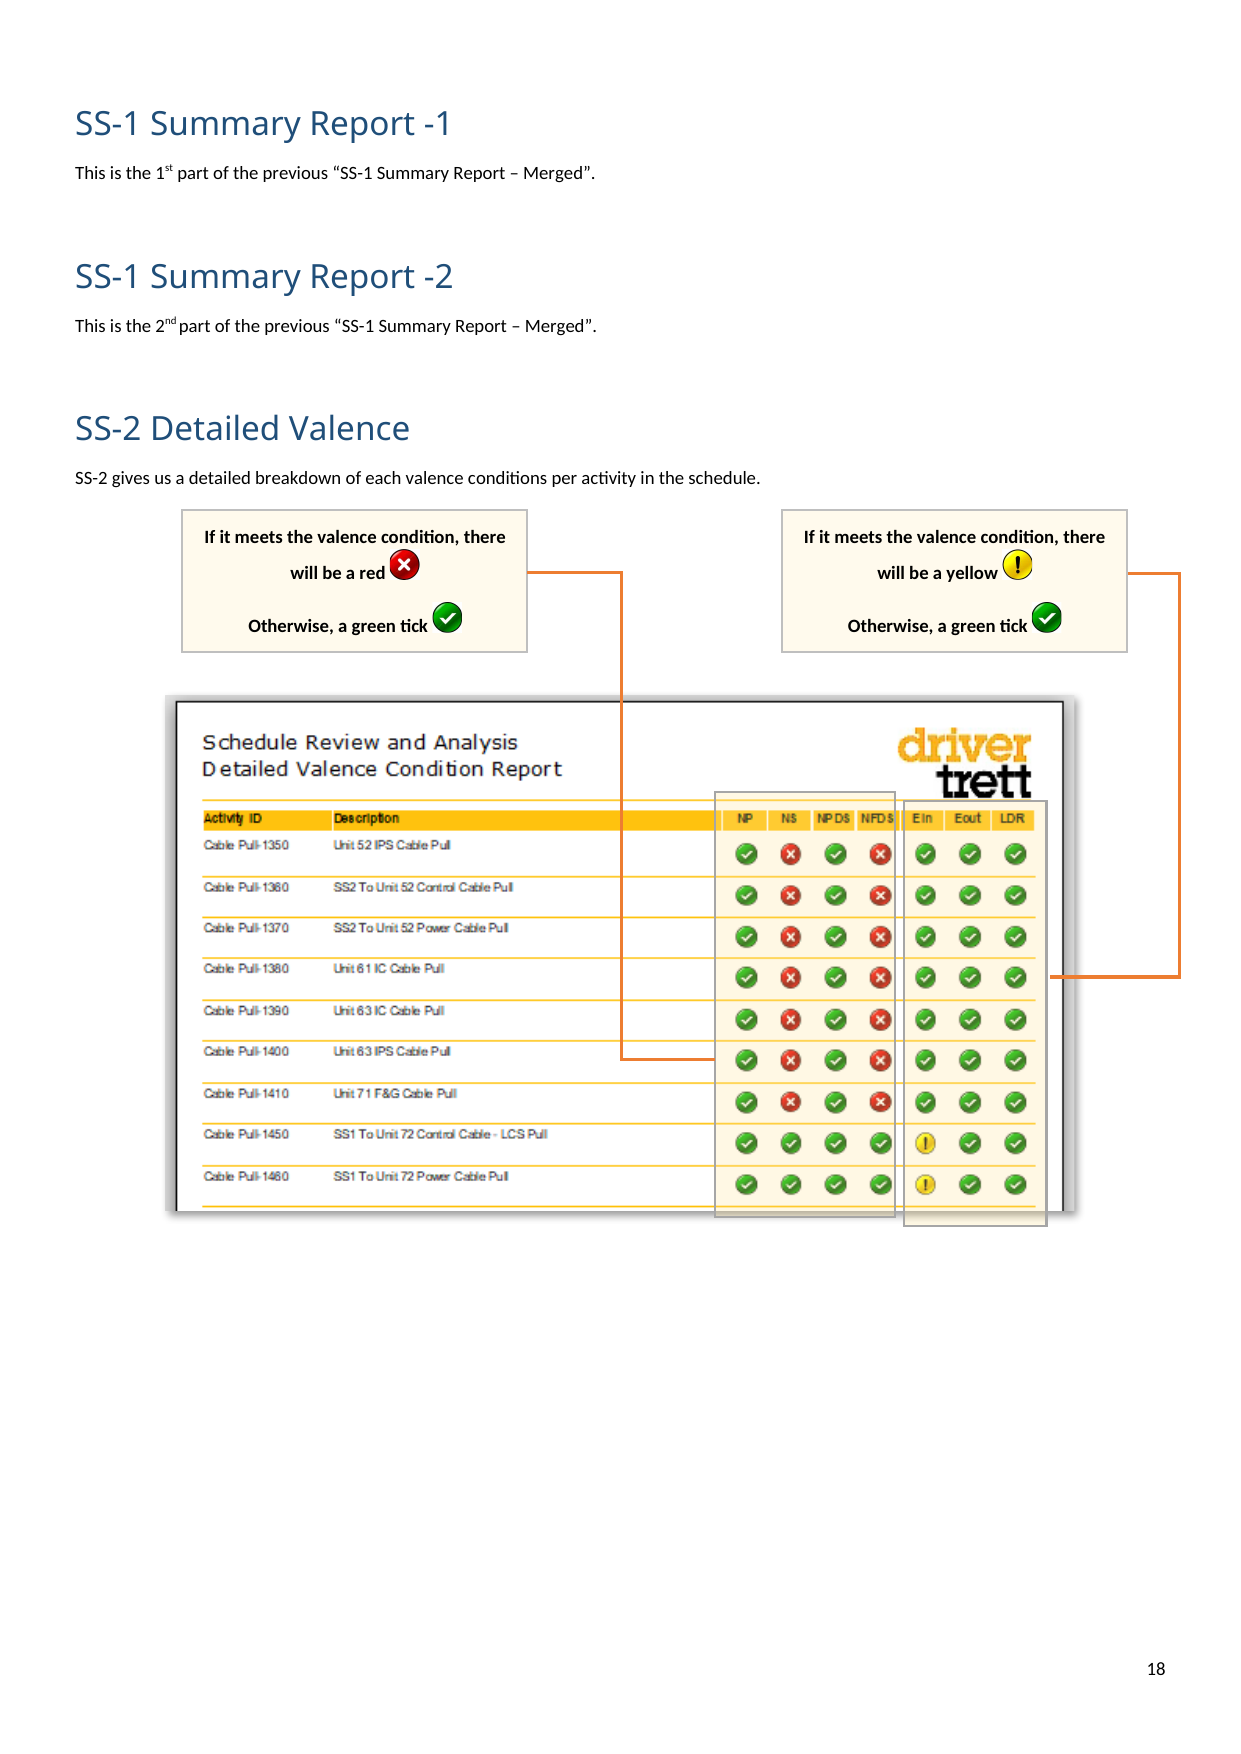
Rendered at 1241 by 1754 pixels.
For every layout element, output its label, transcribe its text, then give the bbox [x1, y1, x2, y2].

subtitle SS-2 Detailed Valence [75, 405, 1165, 450]
picture [623, 695, 1075, 1211]
picture [165, 695, 714, 1211]
text This is the 1st part of the previous “SS-1 Summary Report – Merged”. [75, 161, 1165, 184]
text SS-2 gives us a detailed breakdown of each valence conditions per activity in the schedule. [75, 466, 1165, 489]
text This is the 2nd part of the previous “SS-1 Summary Report – Merged”. [75, 314, 1165, 337]
subtitle SS-1 Summary Report -2 [75, 252, 1165, 298]
subtitle SS-1 Summary Report -1 [75, 100, 1165, 145]
